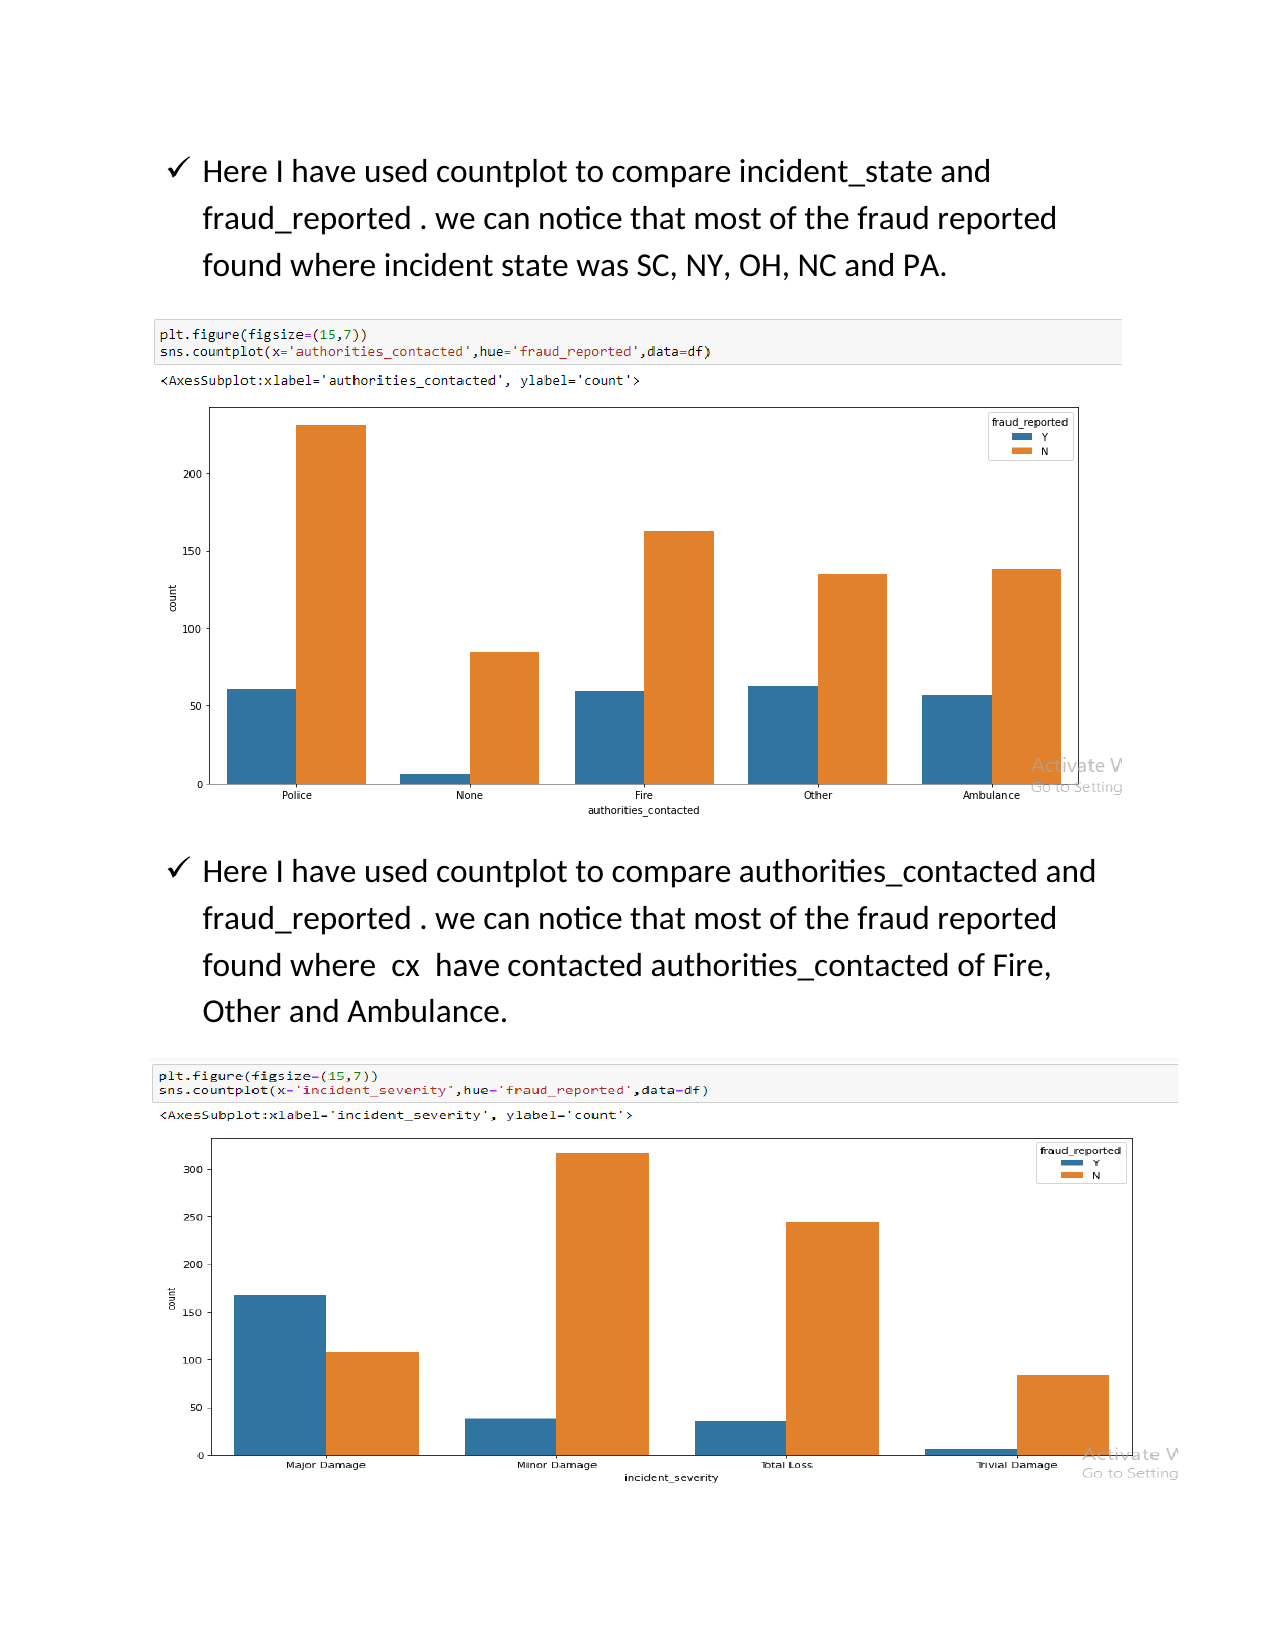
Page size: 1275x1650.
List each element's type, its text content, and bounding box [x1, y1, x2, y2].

picture [150, 1058, 1179, 1491]
list Here I have used countplot to compare authorities_contacted and fraud_reported . we can notice that most of the fraud reported found where cx have contacted authorities_contacted of Fire, Other and Ambulance. [165, 850, 1125, 1031]
list Here I have used countplot to compare incident_state and fraud_reported . we can notice that most of the fraud reported found where incident state was SC, NY, OH, NC and PA. [165, 150, 1125, 284]
picture [150, 311, 1122, 826]
